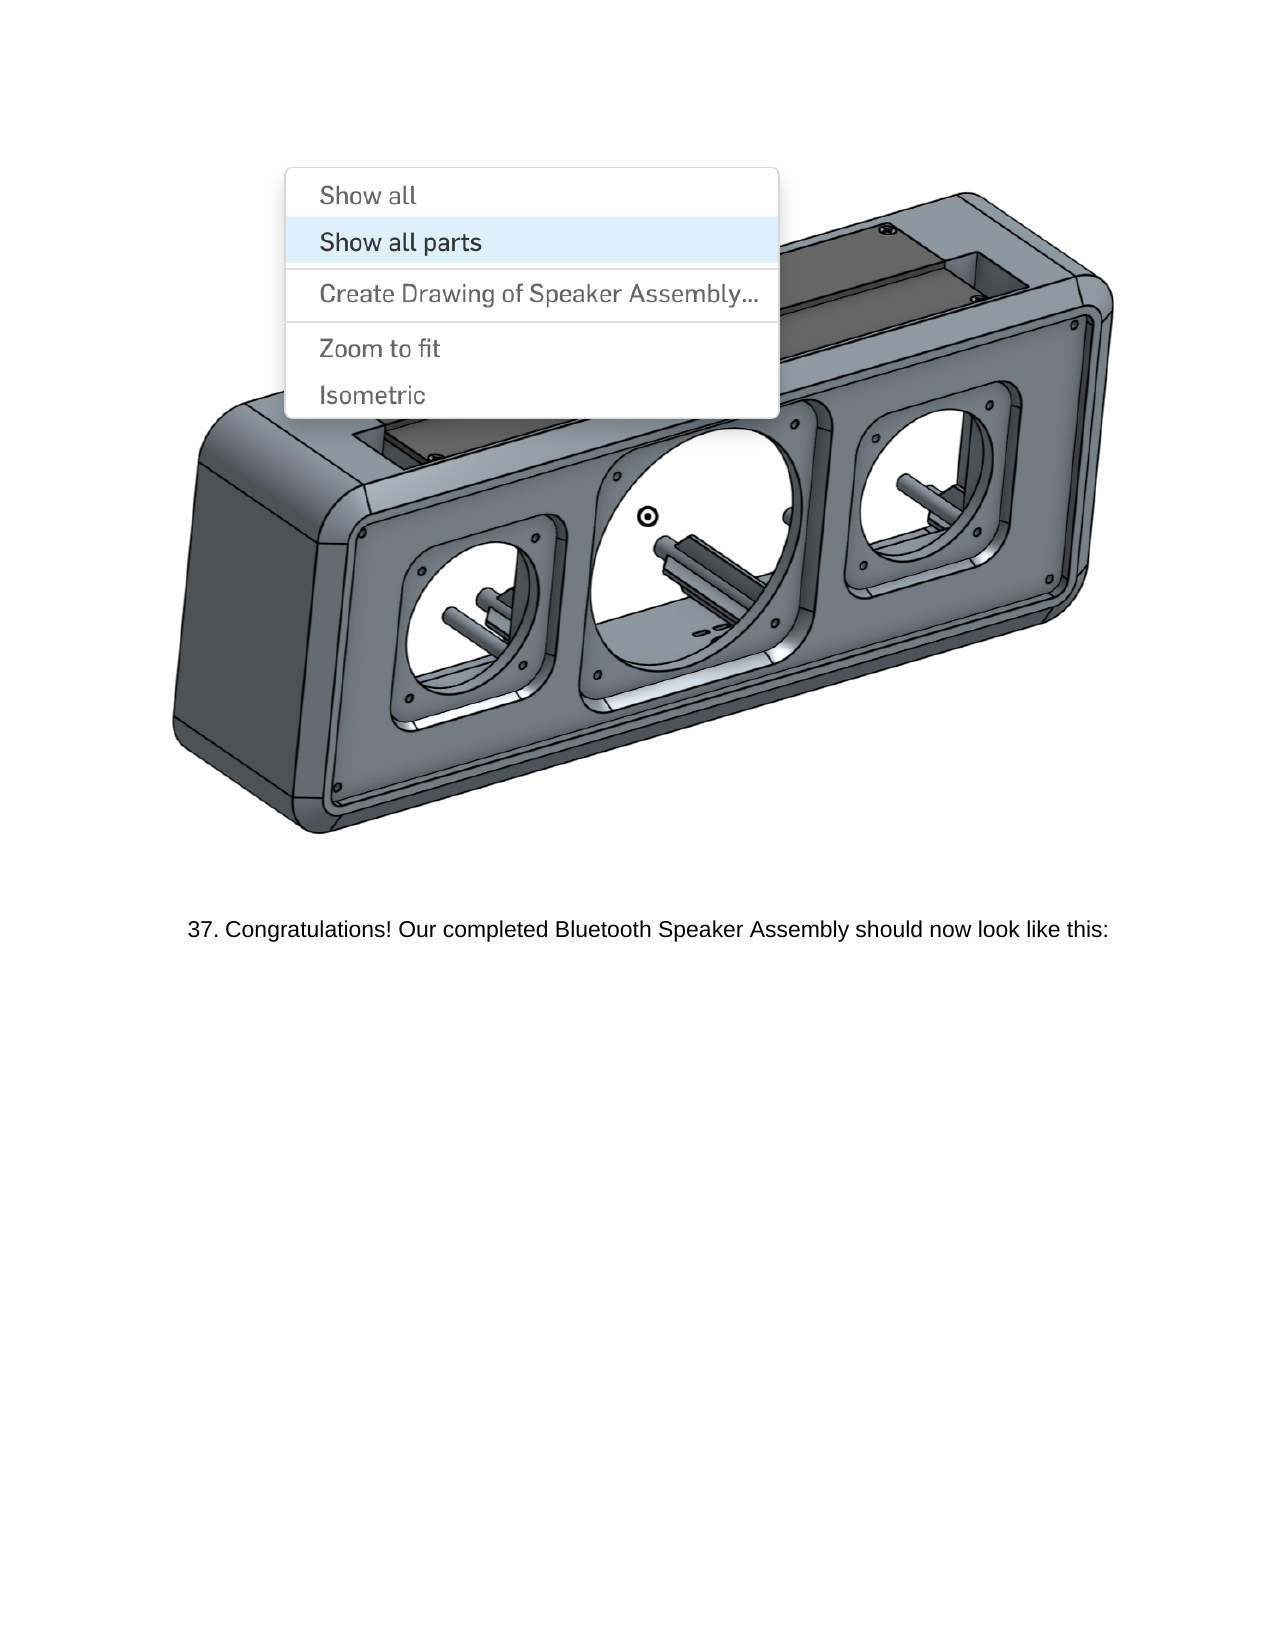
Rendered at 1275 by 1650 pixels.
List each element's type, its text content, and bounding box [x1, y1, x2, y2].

list Congratulations! Our completed Bluetooth Speaker Assembly should now look like this: [187, 916, 1125, 942]
picture [150, 150, 1125, 850]
